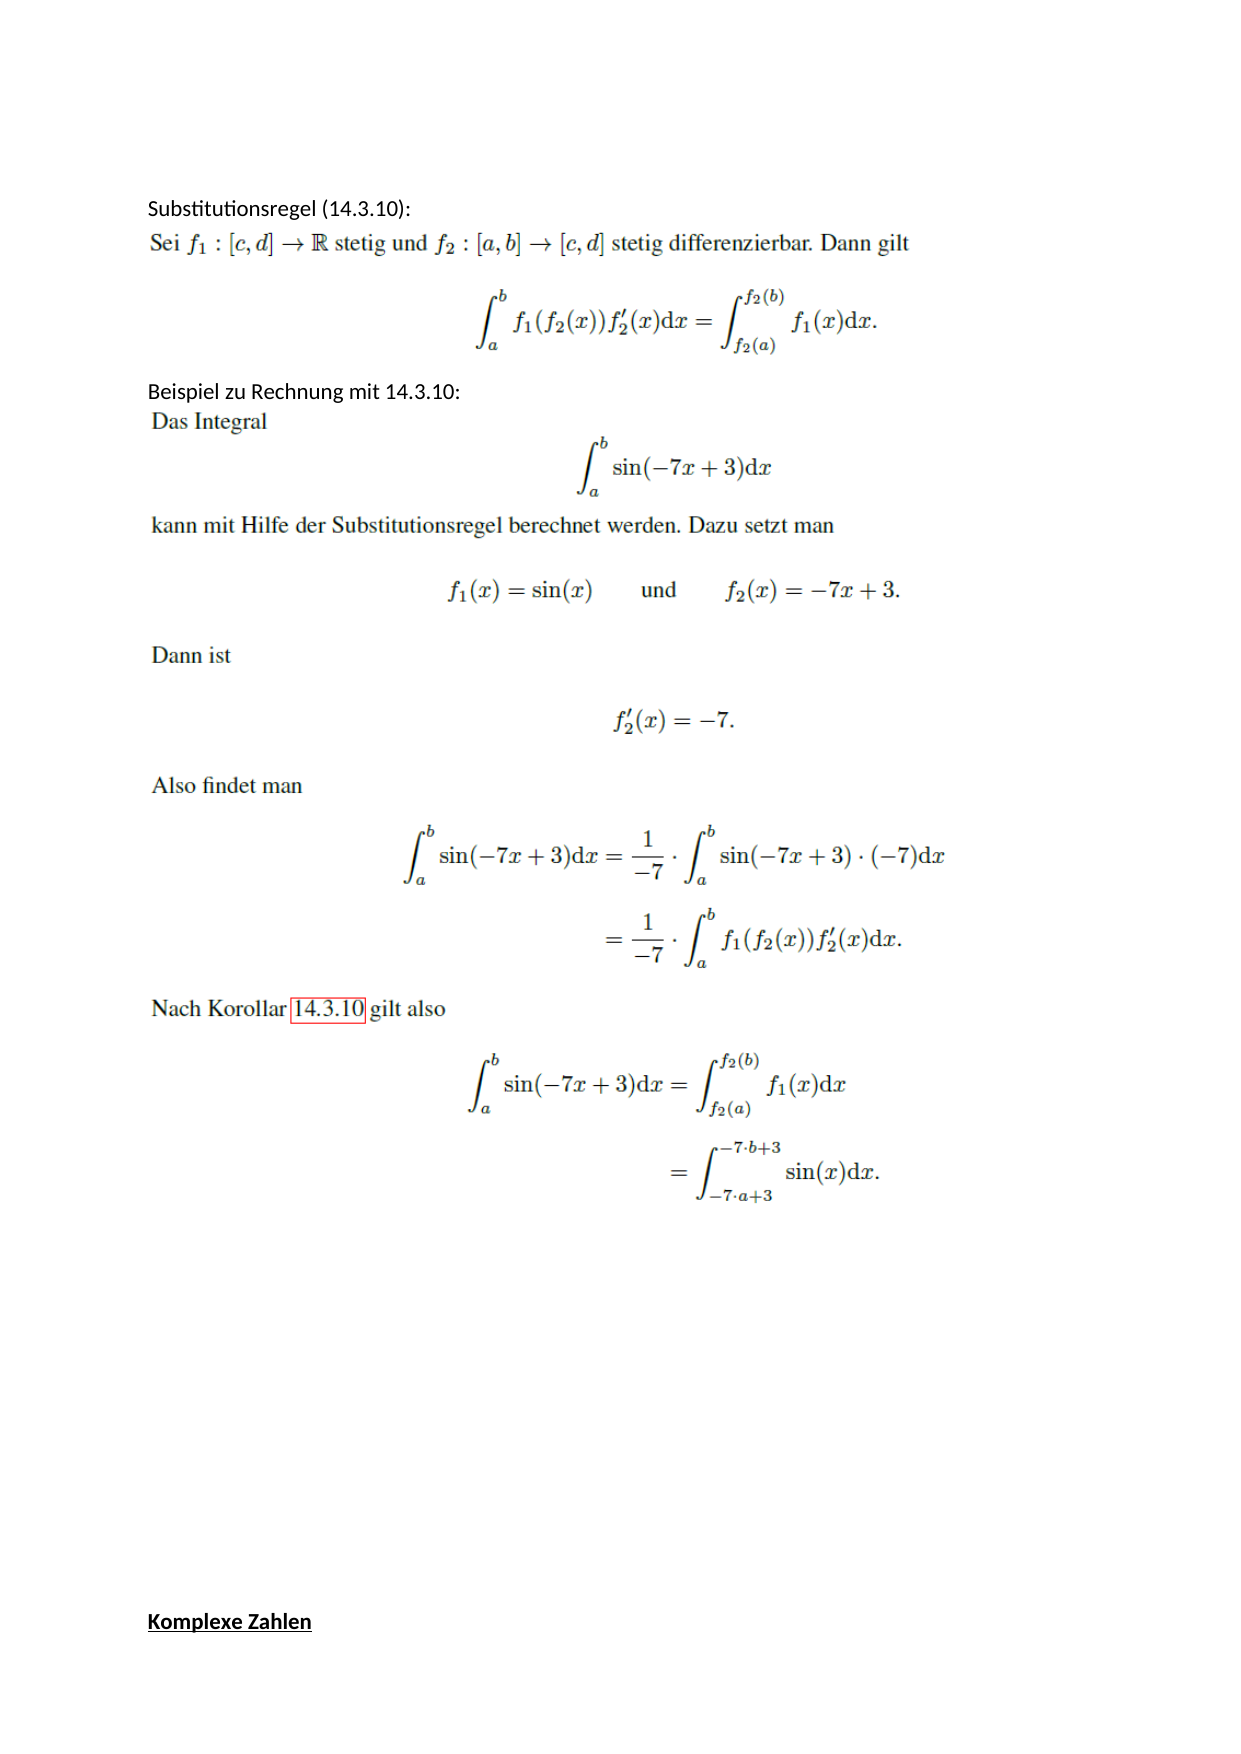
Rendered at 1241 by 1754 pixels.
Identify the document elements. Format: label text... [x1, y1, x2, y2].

picture [147, 407, 956, 1213]
text Komplexe Zahlen [148, 1607, 1093, 1635]
picture [147, 224, 916, 359]
